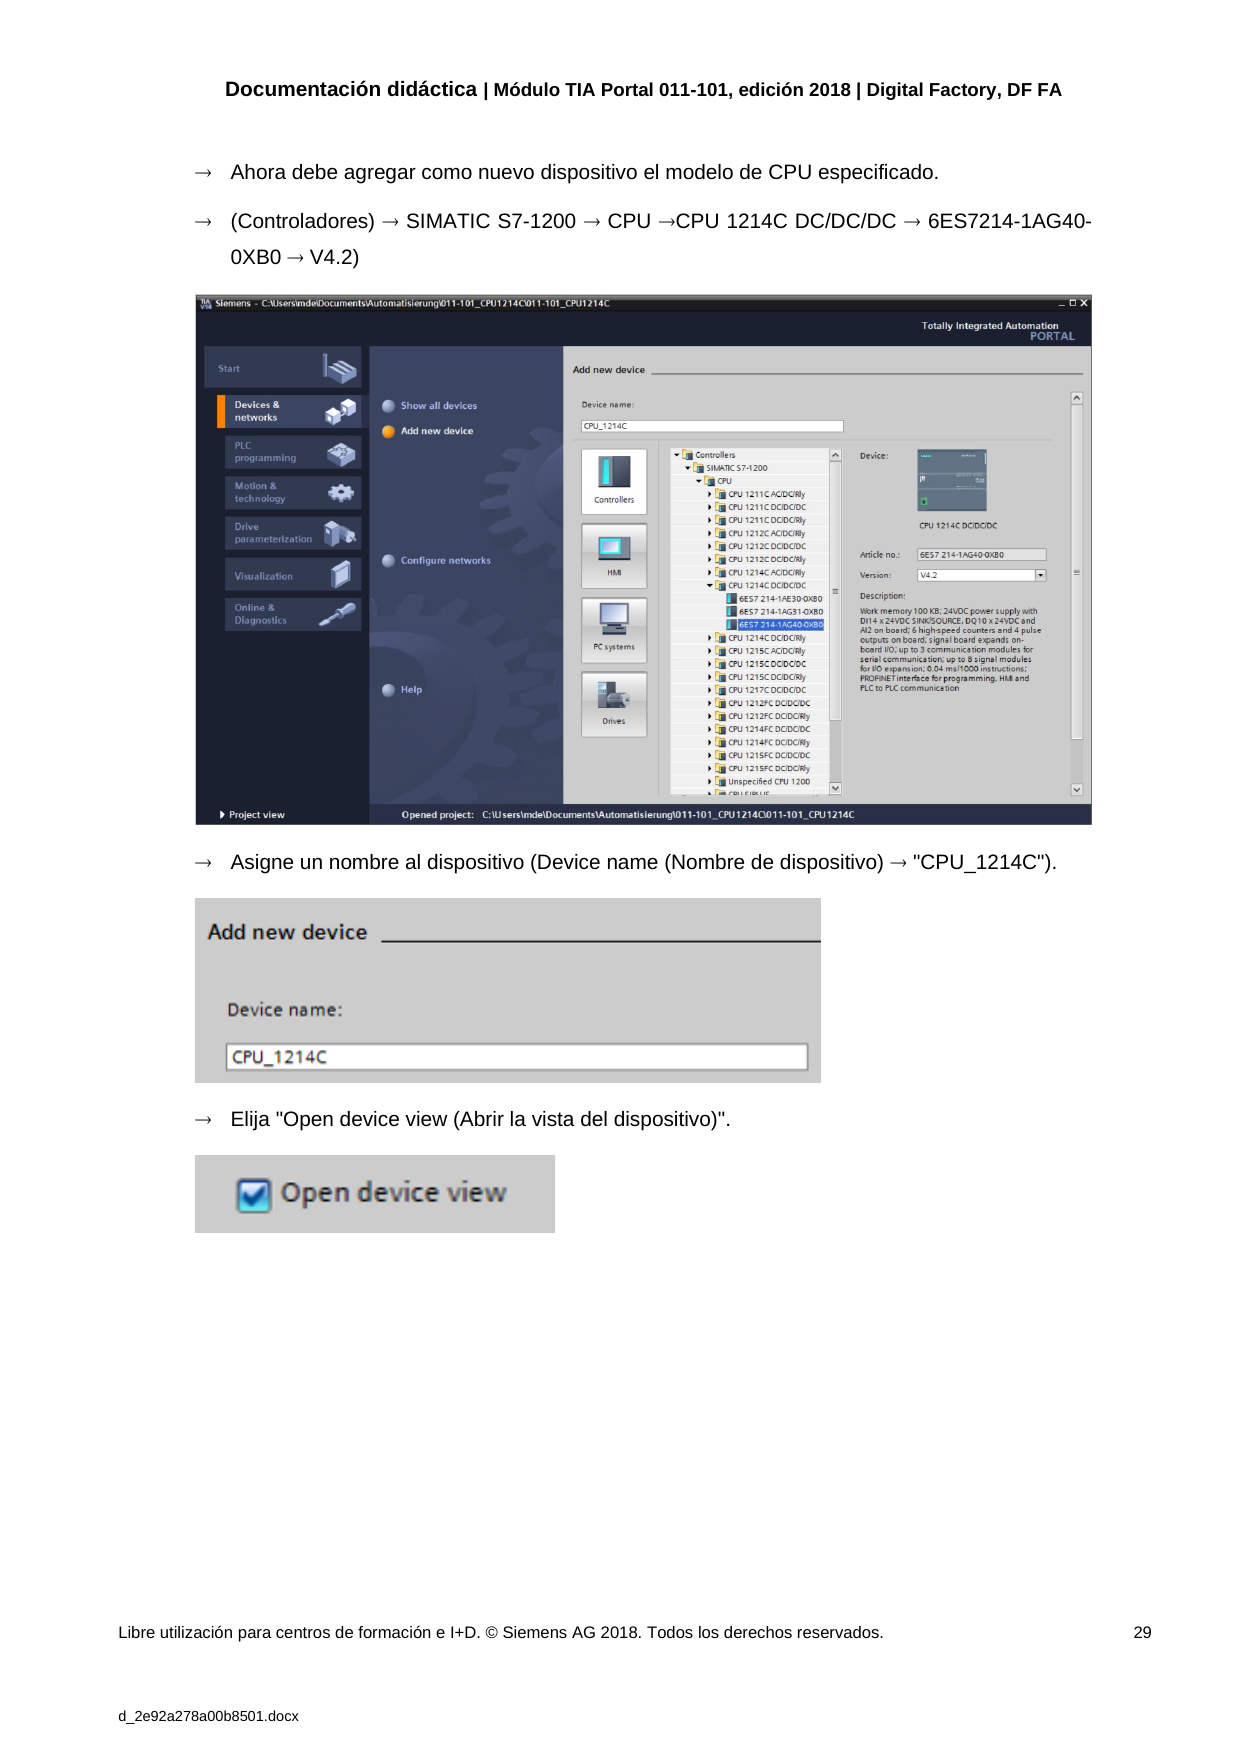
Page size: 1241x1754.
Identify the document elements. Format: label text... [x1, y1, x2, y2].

text Ahora debe agregar como nuevo dispositivo el modelo de CPU especificado. [195, 160, 1092, 184]
text Elija "Open device view (Abrir la vista del dispositivo)". [195, 1107, 1092, 1131]
picture [194, 293, 1093, 826]
text (Controladores) SIMATIC S7-1200 CPU CPU 1214C DC/DC/DC 6ES7214-1AG40-0XB0 V4.2) [195, 209, 1092, 269]
picture [194, 1155, 556, 1233]
text Asigne un nombre al dispositivo (Device name (Nombre de dispositivo) "CPU_1214C"). [195, 850, 1092, 874]
picture [194, 898, 821, 1083]
